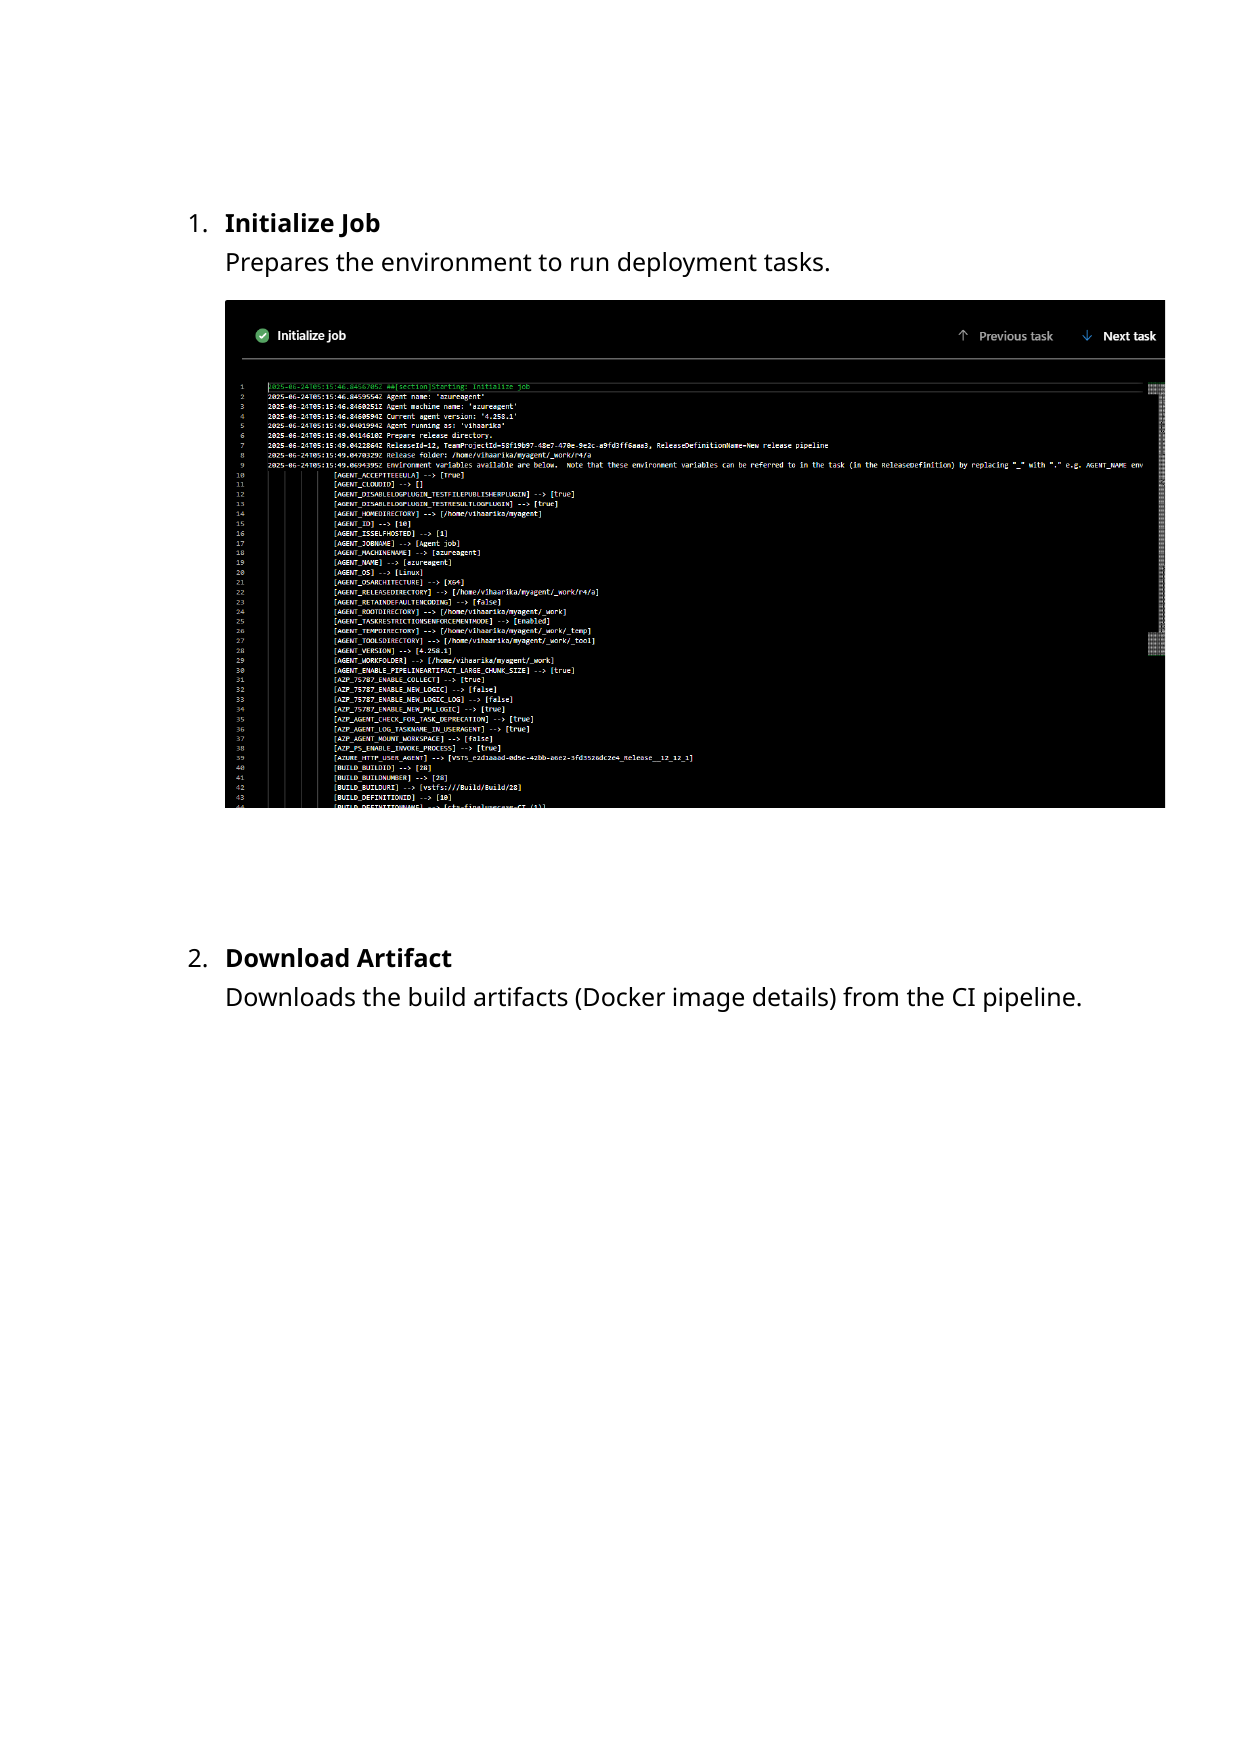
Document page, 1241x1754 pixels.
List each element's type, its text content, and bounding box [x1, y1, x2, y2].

list Download Artifact Downloads the build artifacts (Docker image details) from the CI pipeline. [187, 941, 1090, 1014]
list Initialize Job Prepares the environment to run deployment tasks. [187, 206, 1090, 279]
picture [225, 300, 1166, 808]
